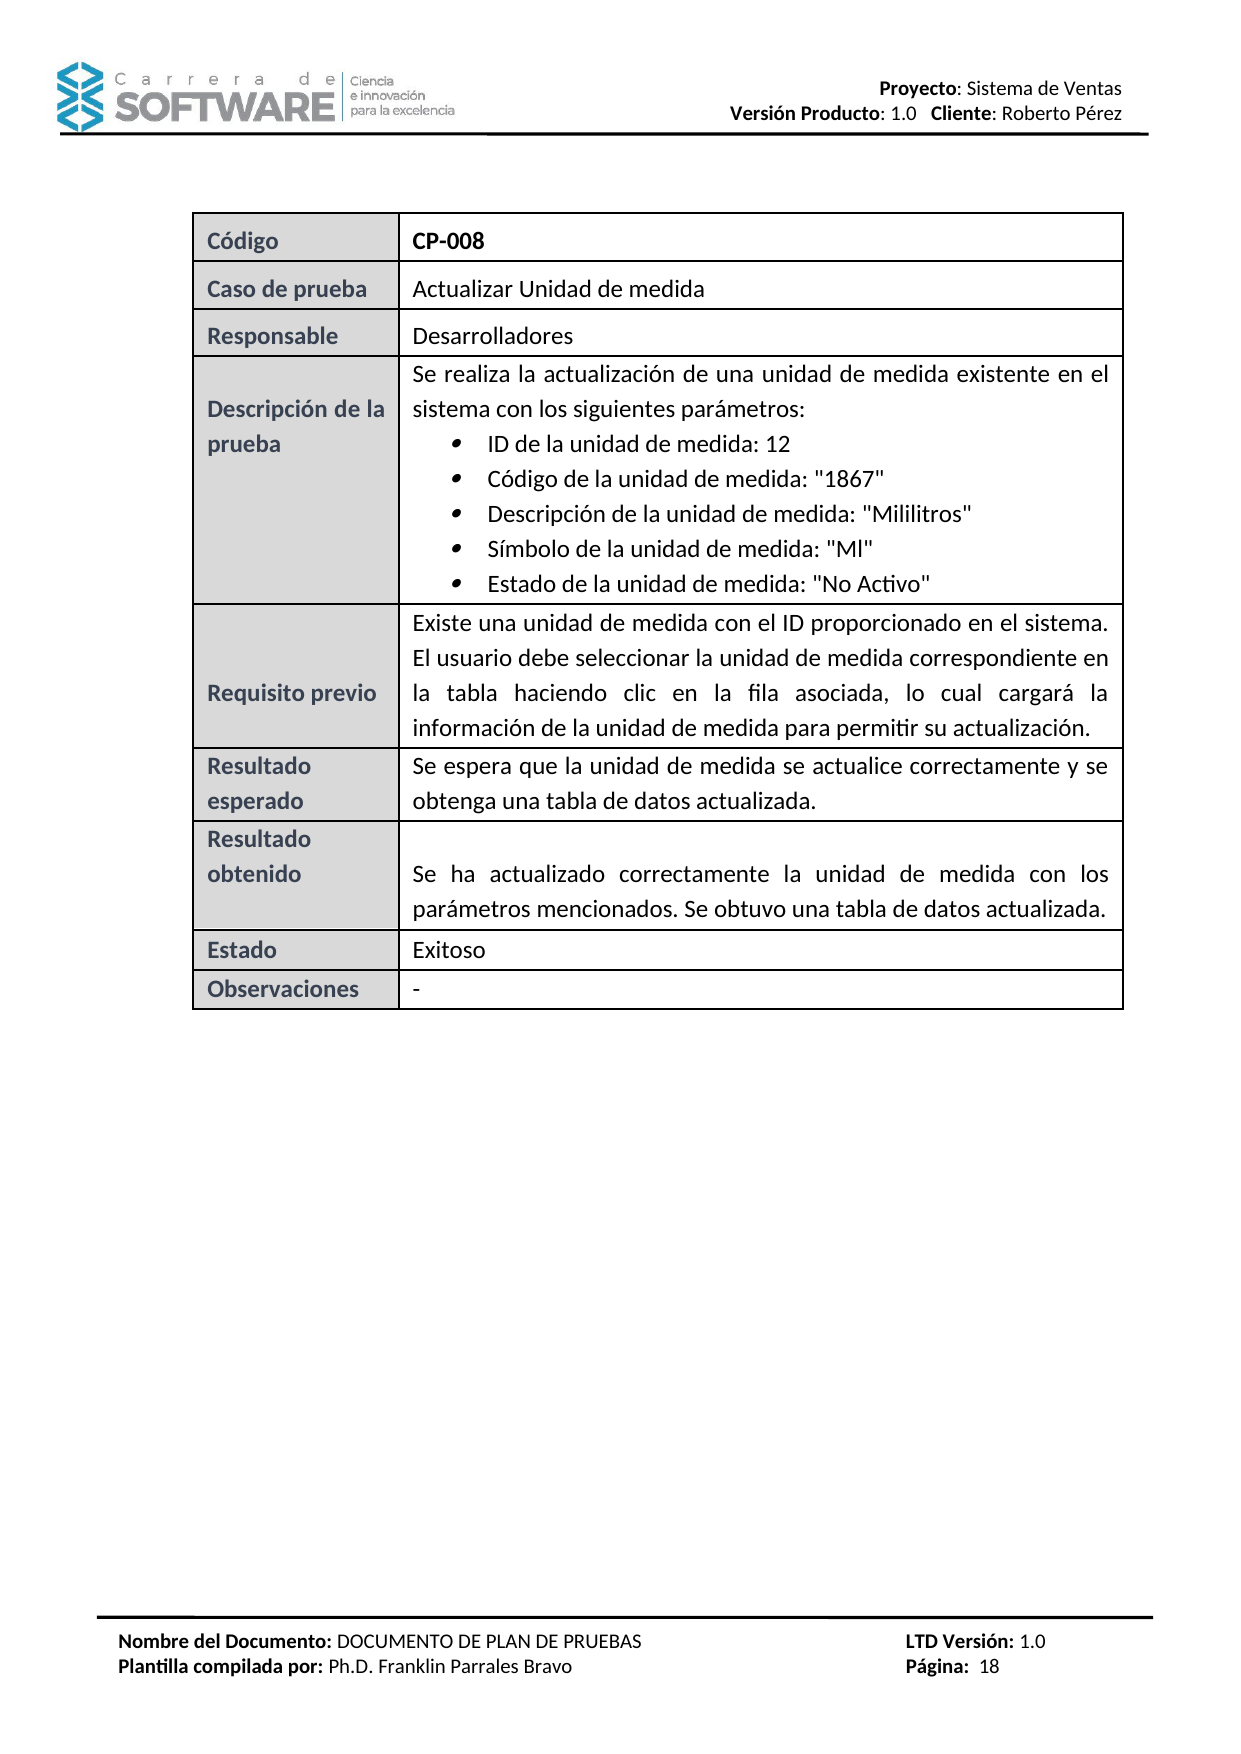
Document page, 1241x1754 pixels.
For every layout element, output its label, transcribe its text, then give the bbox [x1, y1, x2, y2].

table_cell Se ha actualizado correctamente la unidad de medida con los parámetros mencionados. Se obtuvo una tabla de datos actualizada. [400, 822, 1122, 928]
table_cell Requisito previo [194, 605, 398, 747]
table_cell Caso de prueba [194, 262, 398, 308]
table_cell Descripción de la prueba [194, 357, 398, 603]
table_header CP-008 [400, 214, 1122, 260]
table_cell Observaciones [194, 971, 398, 1008]
picture [46, 46, 461, 154]
table_cell Actualizar Unidad de medida [400, 262, 1122, 308]
table_cell Se espera que la unidad de medida se actualice correctamente y se obtenga una tabla de datos actualizada. [400, 749, 1122, 820]
table_cell Se realiza la actualización de una unidad de medida existente en el sistema con los siguientes parámetros: ID de la unidad de medida: 12 Código de la unidad de medida: "1867" Descripción de la unidad de medida: "Mililitros" Símbolo de la unidad de medida: "Ml" Estado de la unidad de medida: "No Activo" [400, 357, 1122, 603]
table_cell Exitoso [400, 931, 1122, 969]
table_cell - [400, 971, 1122, 1008]
table_cell Responsable [194, 310, 398, 355]
table_header Código [194, 214, 398, 260]
table_cell Resultado obtenido [194, 822, 398, 928]
table_cell Existe una unidad de medida con el ID proporcionado en el sistema. El usuario debe seleccionar la unidad de medida correspondiente en la tabla haciendo clic en la fila asociada, lo cual cargará la información de la unidad de medida para permitir su actualización. [400, 605, 1122, 747]
table_cell Estado [194, 931, 398, 969]
table_cell Desarrolladores [400, 310, 1122, 355]
table_cell Resultado esperado [194, 749, 398, 820]
